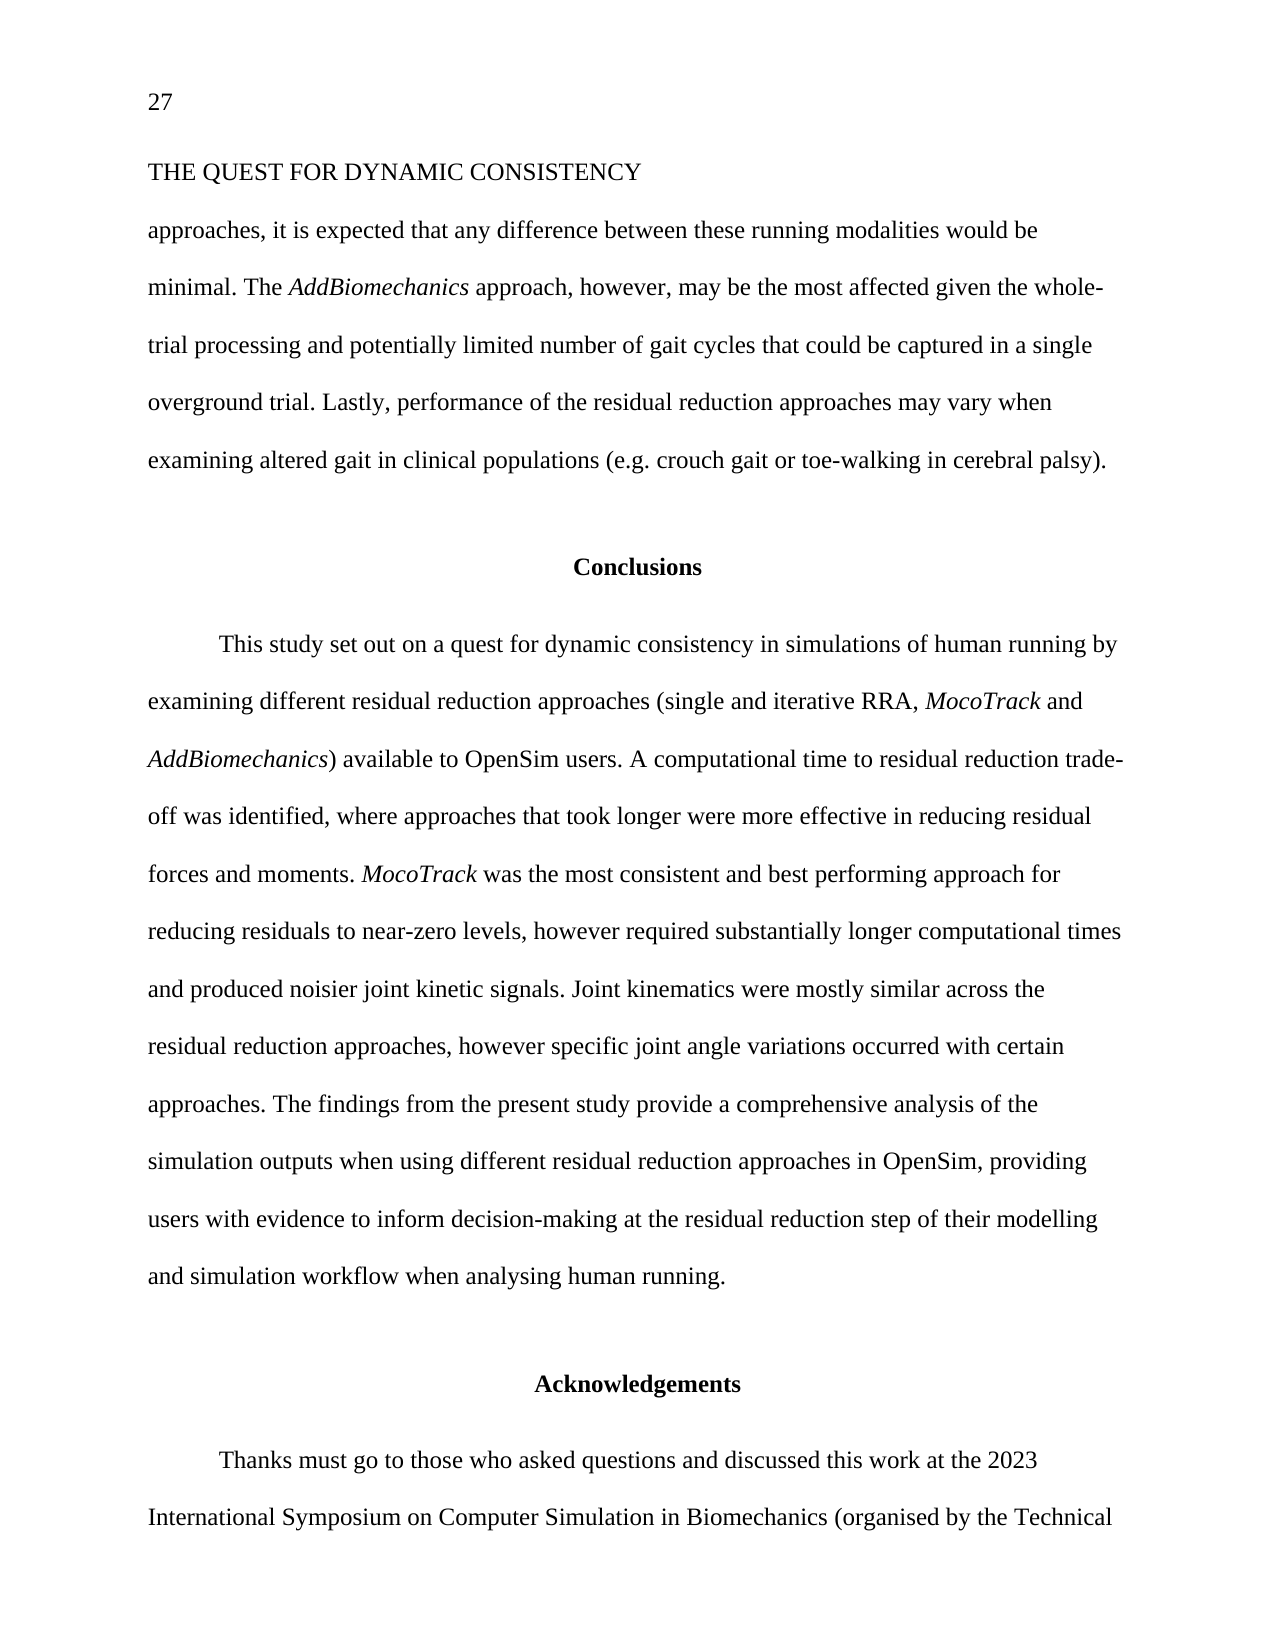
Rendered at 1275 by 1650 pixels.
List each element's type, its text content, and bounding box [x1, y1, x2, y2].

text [148, 215, 1127, 474]
text This study set out on a quest for dynamic consistency in simulations of human running by examining different residual reduction approaches (single and iterative RRA, MocoTrack and AddBiomechanics) available to OpenSim users. A computational time to residual reduction trade-off was identified, where approaches that took longer were more effective in reducing residual forces and moments. MocoTrack was the most consistent and best performing approach for reducing residuals to near-zero levels, however required substantially longer computational times and produced noisier joint kinetic signals. Joint kinematics were mostly similar across the residual reduction approaches, however specific joint angle variations occurred with certain approaches. The findings from the present study provide a comprehensive analysis of the simulation outputs when using different residual reduction approaches in OpenSim, providing users with evidence to inform decision-making at the residual reduction step of their modelling and simulation workflow when analysing human running. [148, 629, 1127, 1290]
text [148, 1445, 1127, 1531]
subtitle Conclusions [148, 552, 1127, 581]
subtitle Acknowledgements [148, 1369, 1127, 1397]
